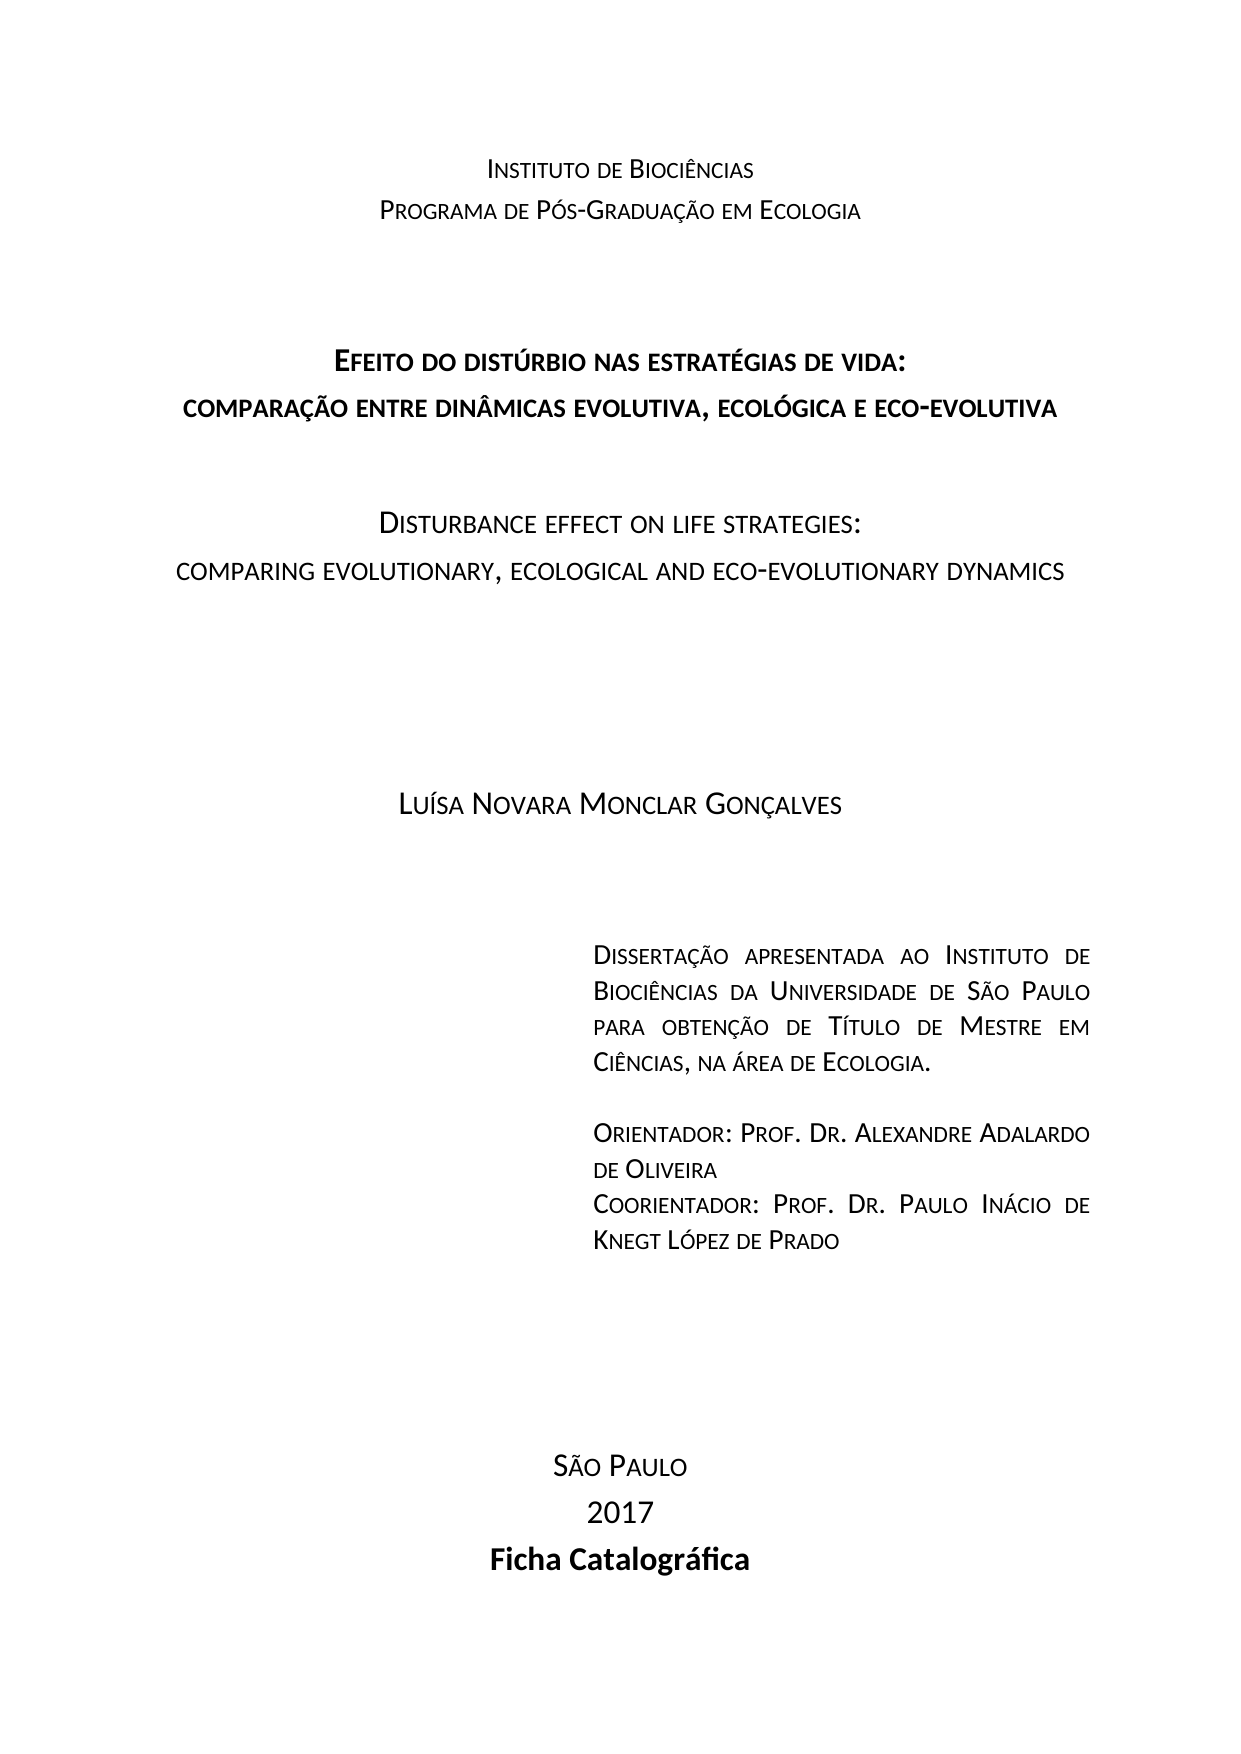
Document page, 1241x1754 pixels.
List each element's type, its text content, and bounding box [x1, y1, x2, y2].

text Orientador: Prof. Dr. Alexandre Adalardo de Oliveira [593, 1114, 1090, 1186]
text Coorientador: Prof. Dr. Paulo Inácio de Knegt López de Prado [593, 1186, 1090, 1257]
text Disturbance effect on life strategies: [150, 501, 1090, 542]
text Ficha Catalográfica [150, 1537, 1090, 1578]
text Instituto de Biociências [150, 150, 1090, 186]
text comparação entre dinâmicas evolutiva, ecológica e eco-evolutiva [150, 386, 1090, 426]
text Programa de Pós-Graduação em Ecologia [150, 191, 1090, 227]
text Efeito do distúrbio nas estratégias de vida: [150, 339, 1090, 379]
text São Paulo [150, 1444, 1090, 1485]
text Dissertação apresentada ao Instituto de Biociências da Universidade de São Paulo para obtenção de Título de Mestre em Ciências, na área de Ecologia. [593, 936, 1090, 1079]
text 2017 [150, 1491, 1090, 1531]
text comparing evolutionary, ecological and eco-evolutionary dynamics [150, 548, 1090, 588]
text Luísa Novara Monclar Gonçalves [150, 782, 1090, 822]
